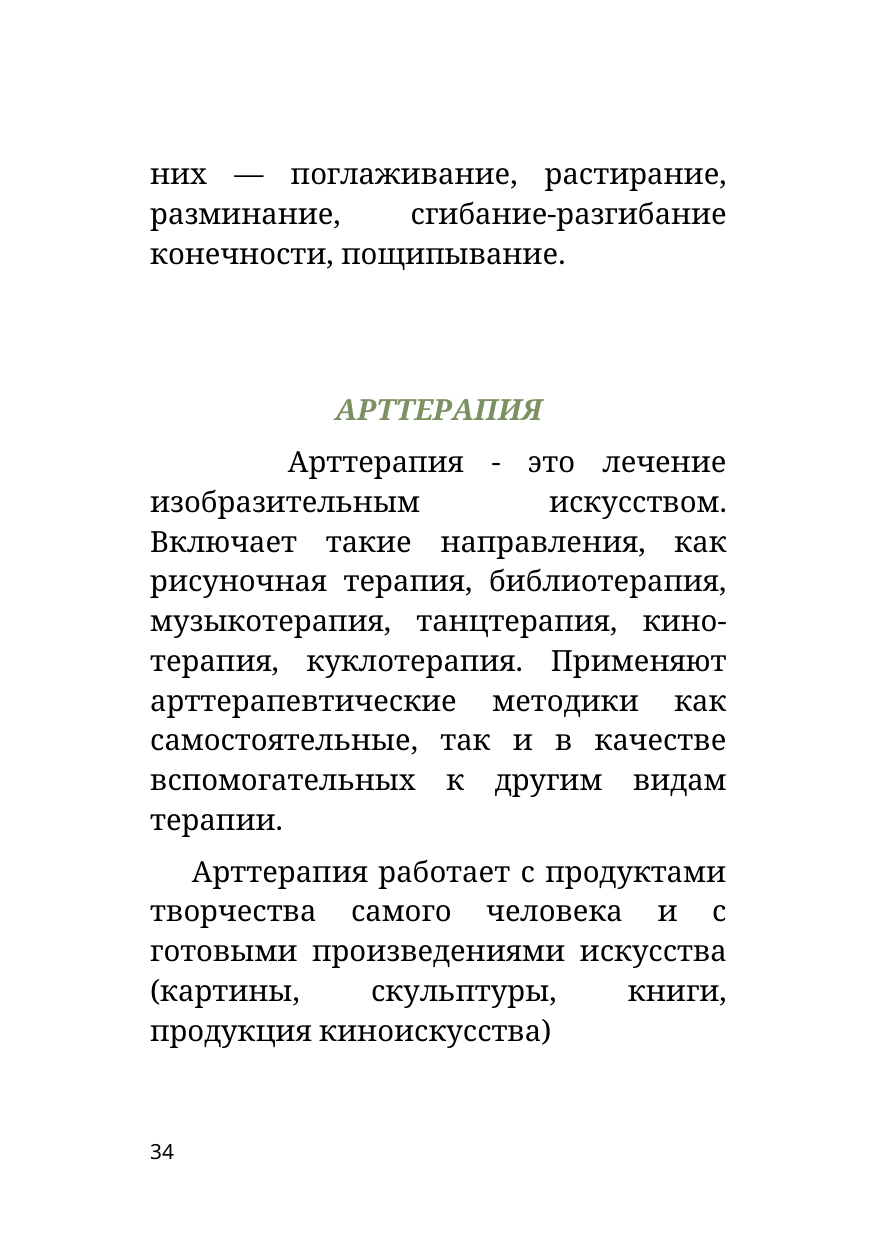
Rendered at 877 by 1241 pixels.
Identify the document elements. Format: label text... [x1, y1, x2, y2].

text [150, 153, 727, 273]
text Арттерапия работает с продуктами творчества самого человека и с готовыми произведениями искусства (картины, скульптуры, книги, продукция киноискусства) [150, 851, 727, 1049]
text АРТТЕРАПИЯ [150, 389, 727, 429]
text Арттерапия - это лечение изобразительным искусством. Включает такие направления, как рисуночная терапия, библиотерапия, музыкотерапия, танцтерапия, кино-терапия, куклотерапия. Применяют арттерапевтические методики как самостоятельные, так и в качестве вспомогательных к другим видам терапии. [150, 442, 727, 838]
